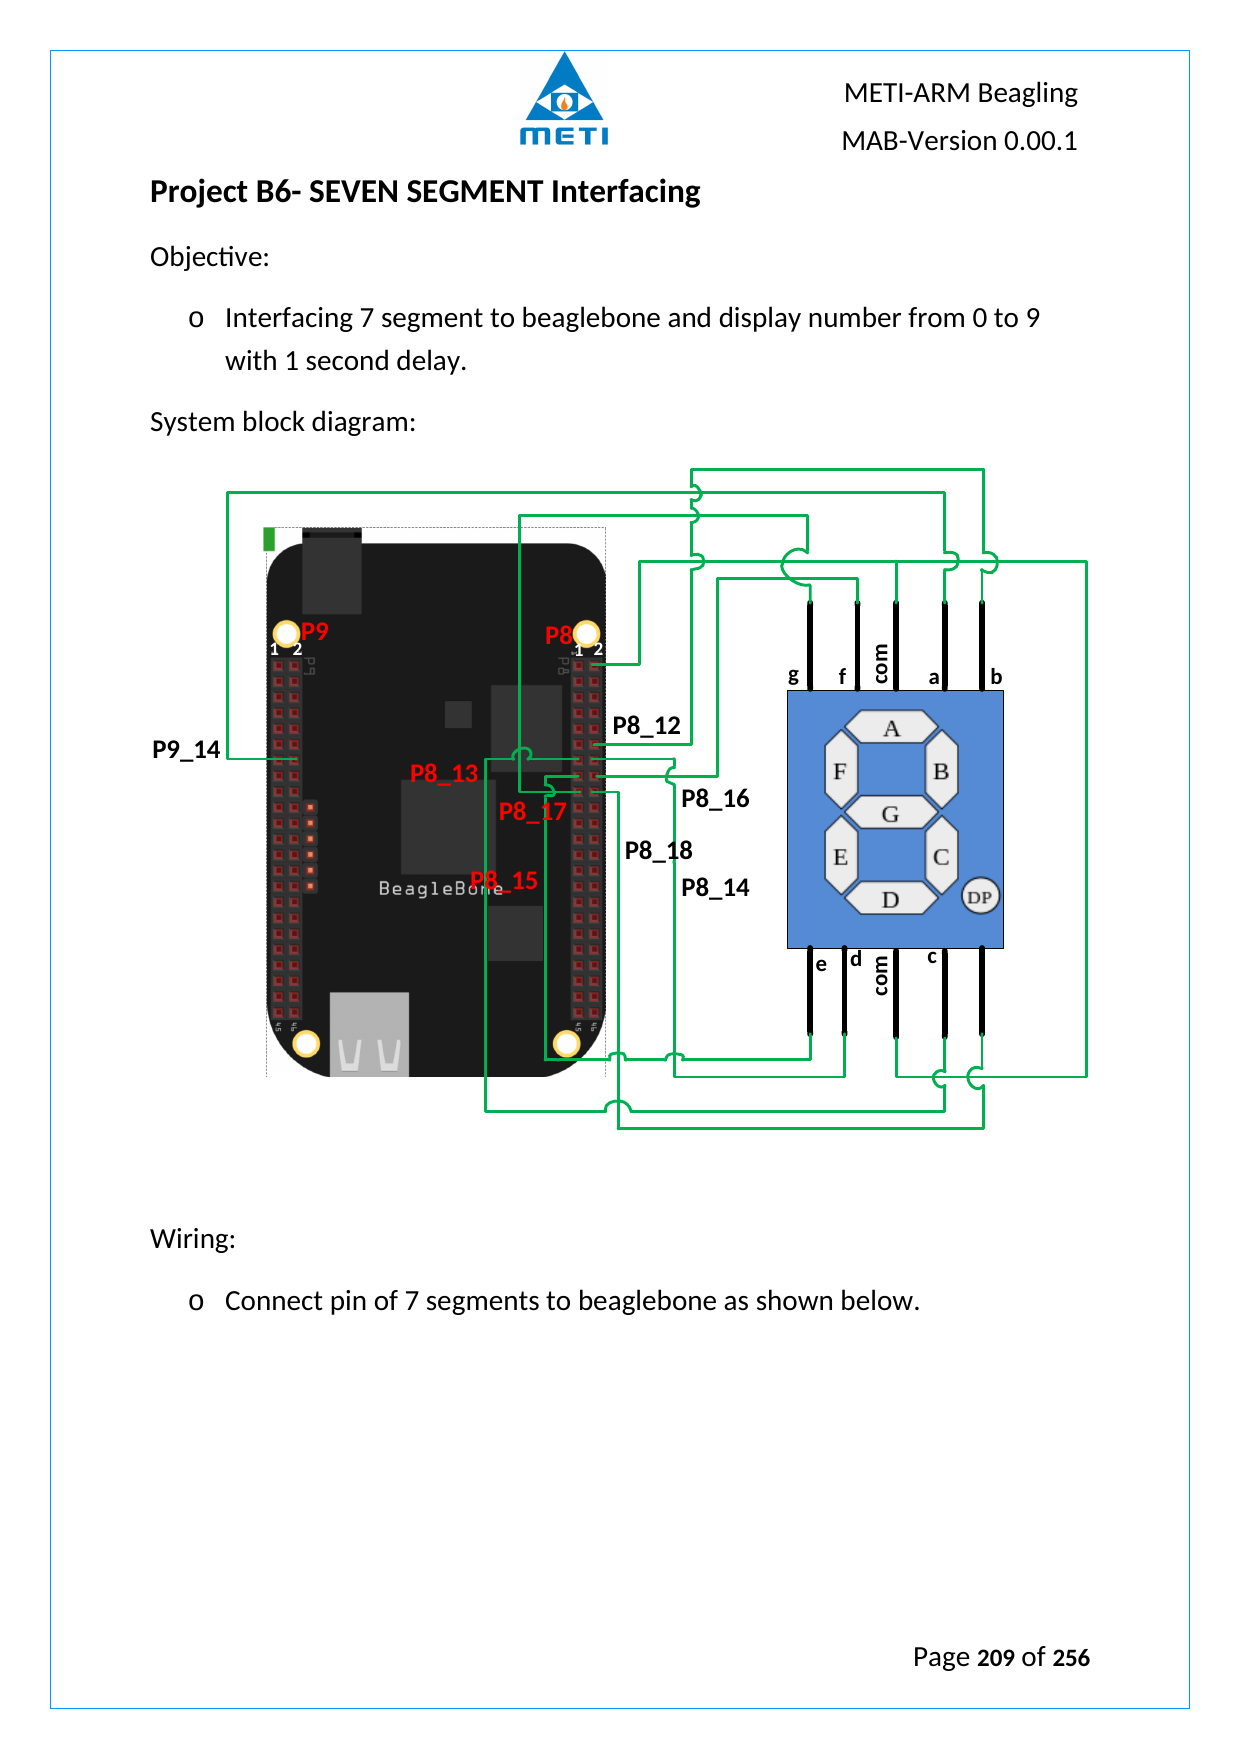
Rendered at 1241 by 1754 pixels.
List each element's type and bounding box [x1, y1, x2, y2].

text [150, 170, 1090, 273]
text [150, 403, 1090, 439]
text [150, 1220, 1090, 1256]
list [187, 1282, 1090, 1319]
picture [519, 51, 609, 146]
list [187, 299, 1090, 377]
